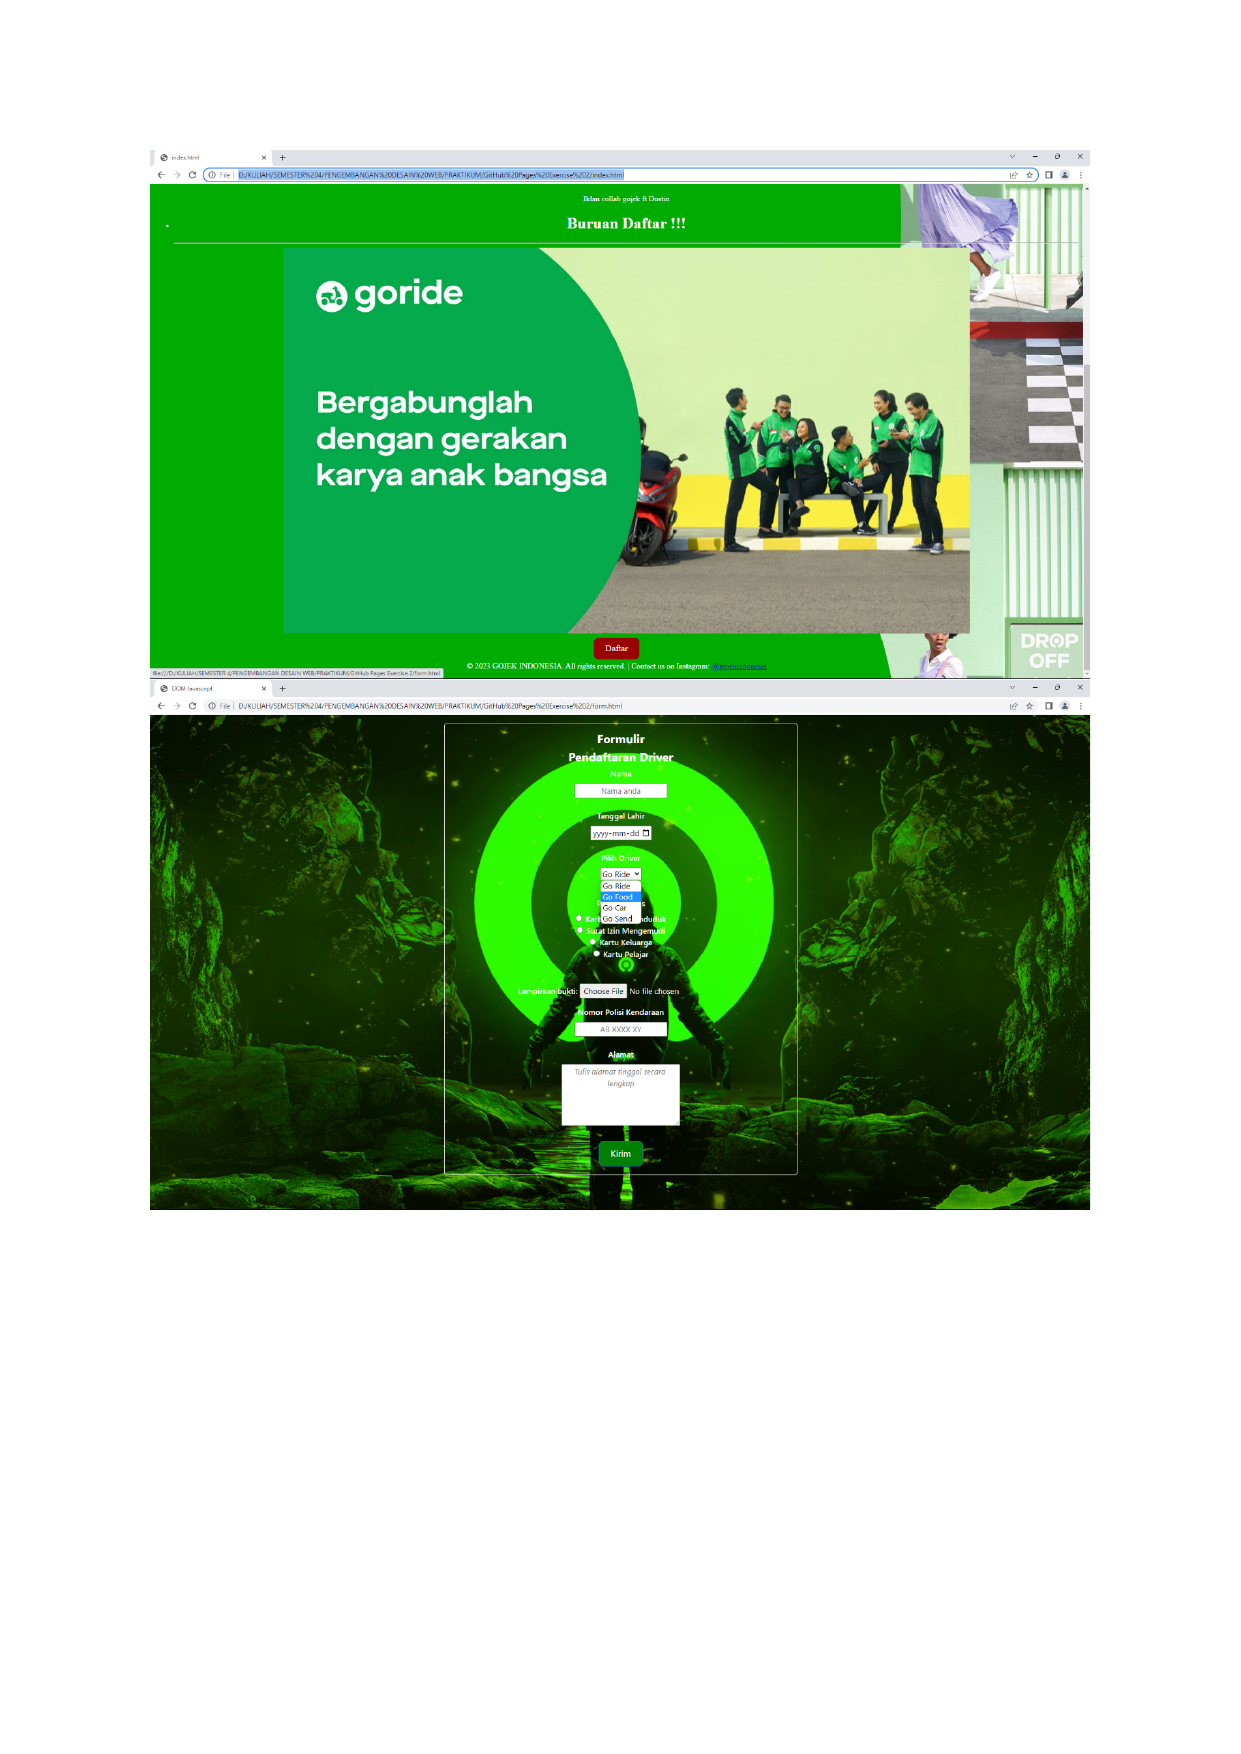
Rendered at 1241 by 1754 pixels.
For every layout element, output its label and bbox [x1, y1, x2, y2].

picture [150, 150, 1091, 679]
picture [150, 680, 1091, 1210]
